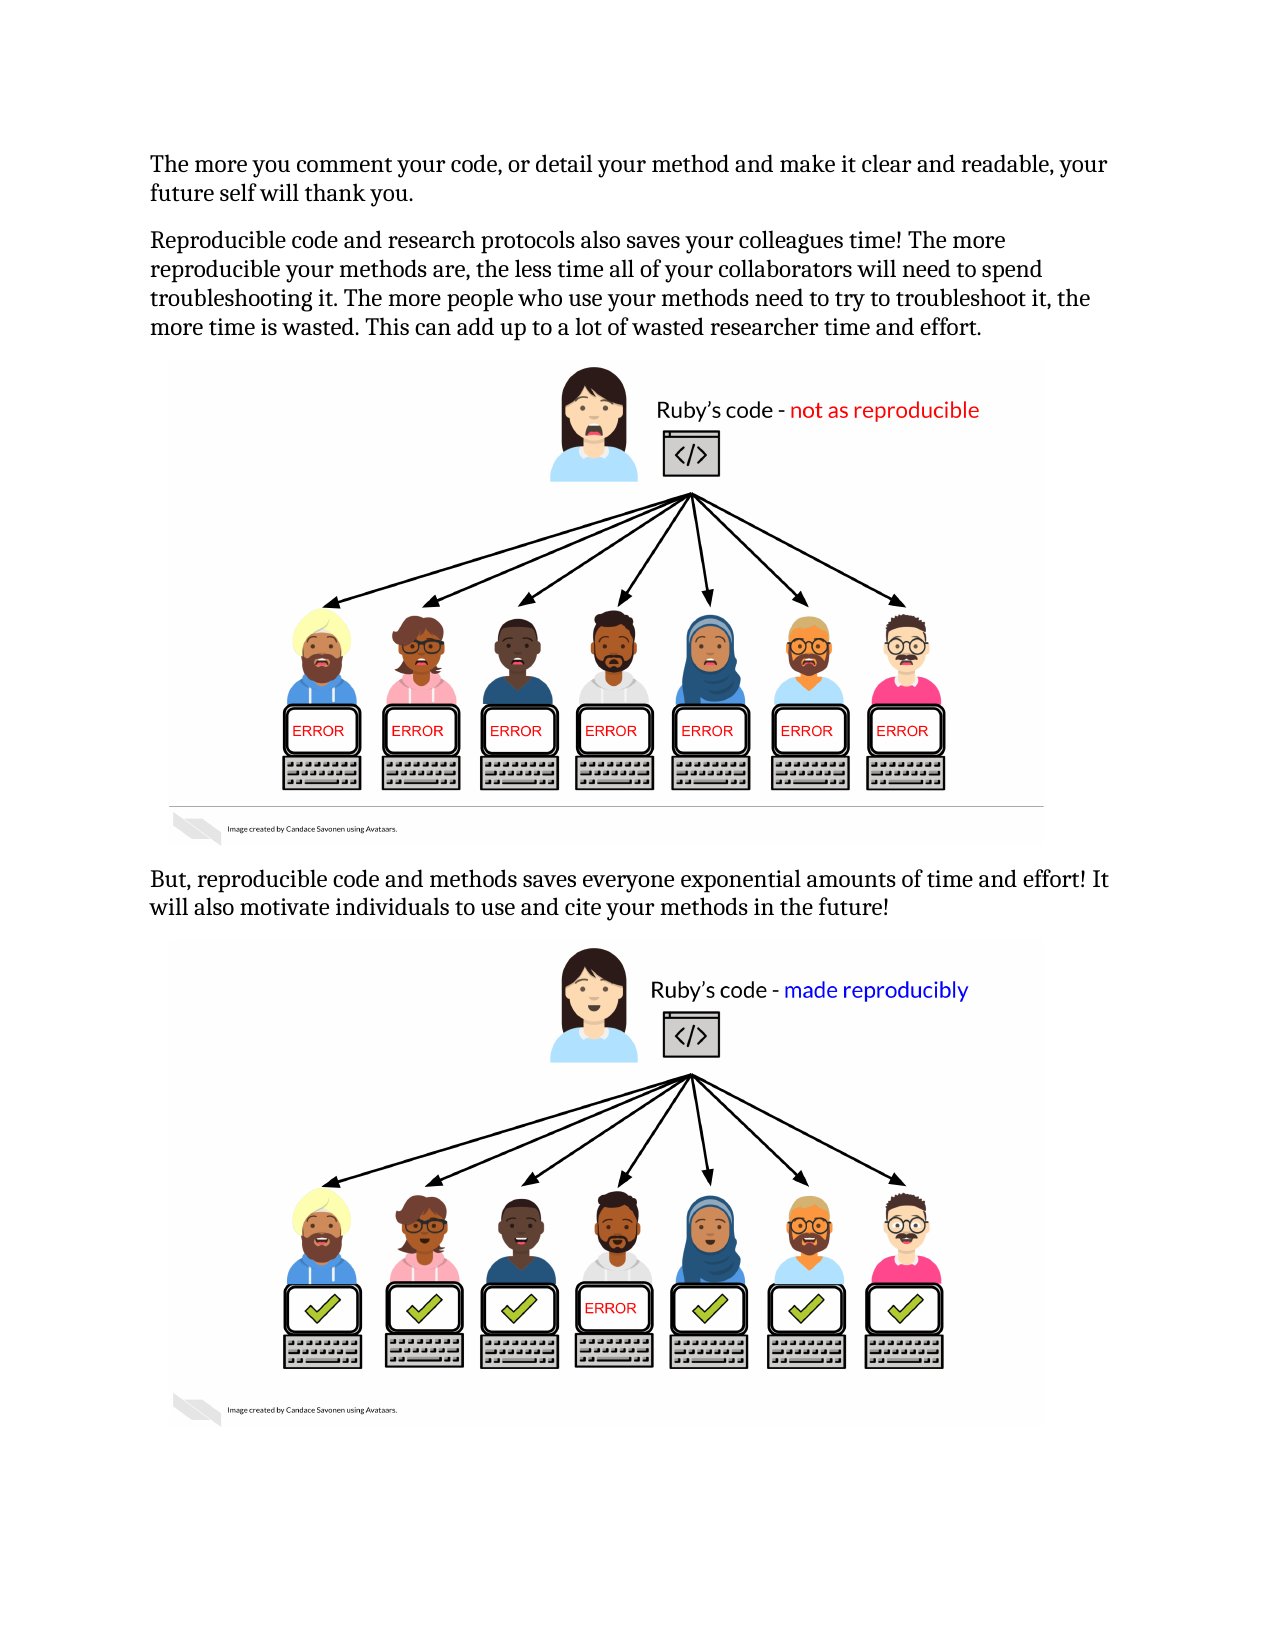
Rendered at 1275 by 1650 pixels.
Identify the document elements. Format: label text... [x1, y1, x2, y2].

picture [168, 940, 1044, 1427]
text But, reproducible code and methods saves everyone exponential amounts of time and effort! It will also motivate individuals to use and cite your methods in the future! [150, 864, 1125, 922]
picture [168, 360, 1044, 846]
text Reproducible code and research protocols also saves your colleagues time! The more reproducible your methods are, the less time all of your collaborators will need to spend troubleshooting it. The more people who use your methods need to try to troubleshoot it, the more time is wasted. This can add up to a lot of wasted researcher time and effort. [150, 226, 1125, 341]
text The more you comment your code, or detail your method and make it clear and readable, your future self will thank you. [150, 150, 1125, 207]
